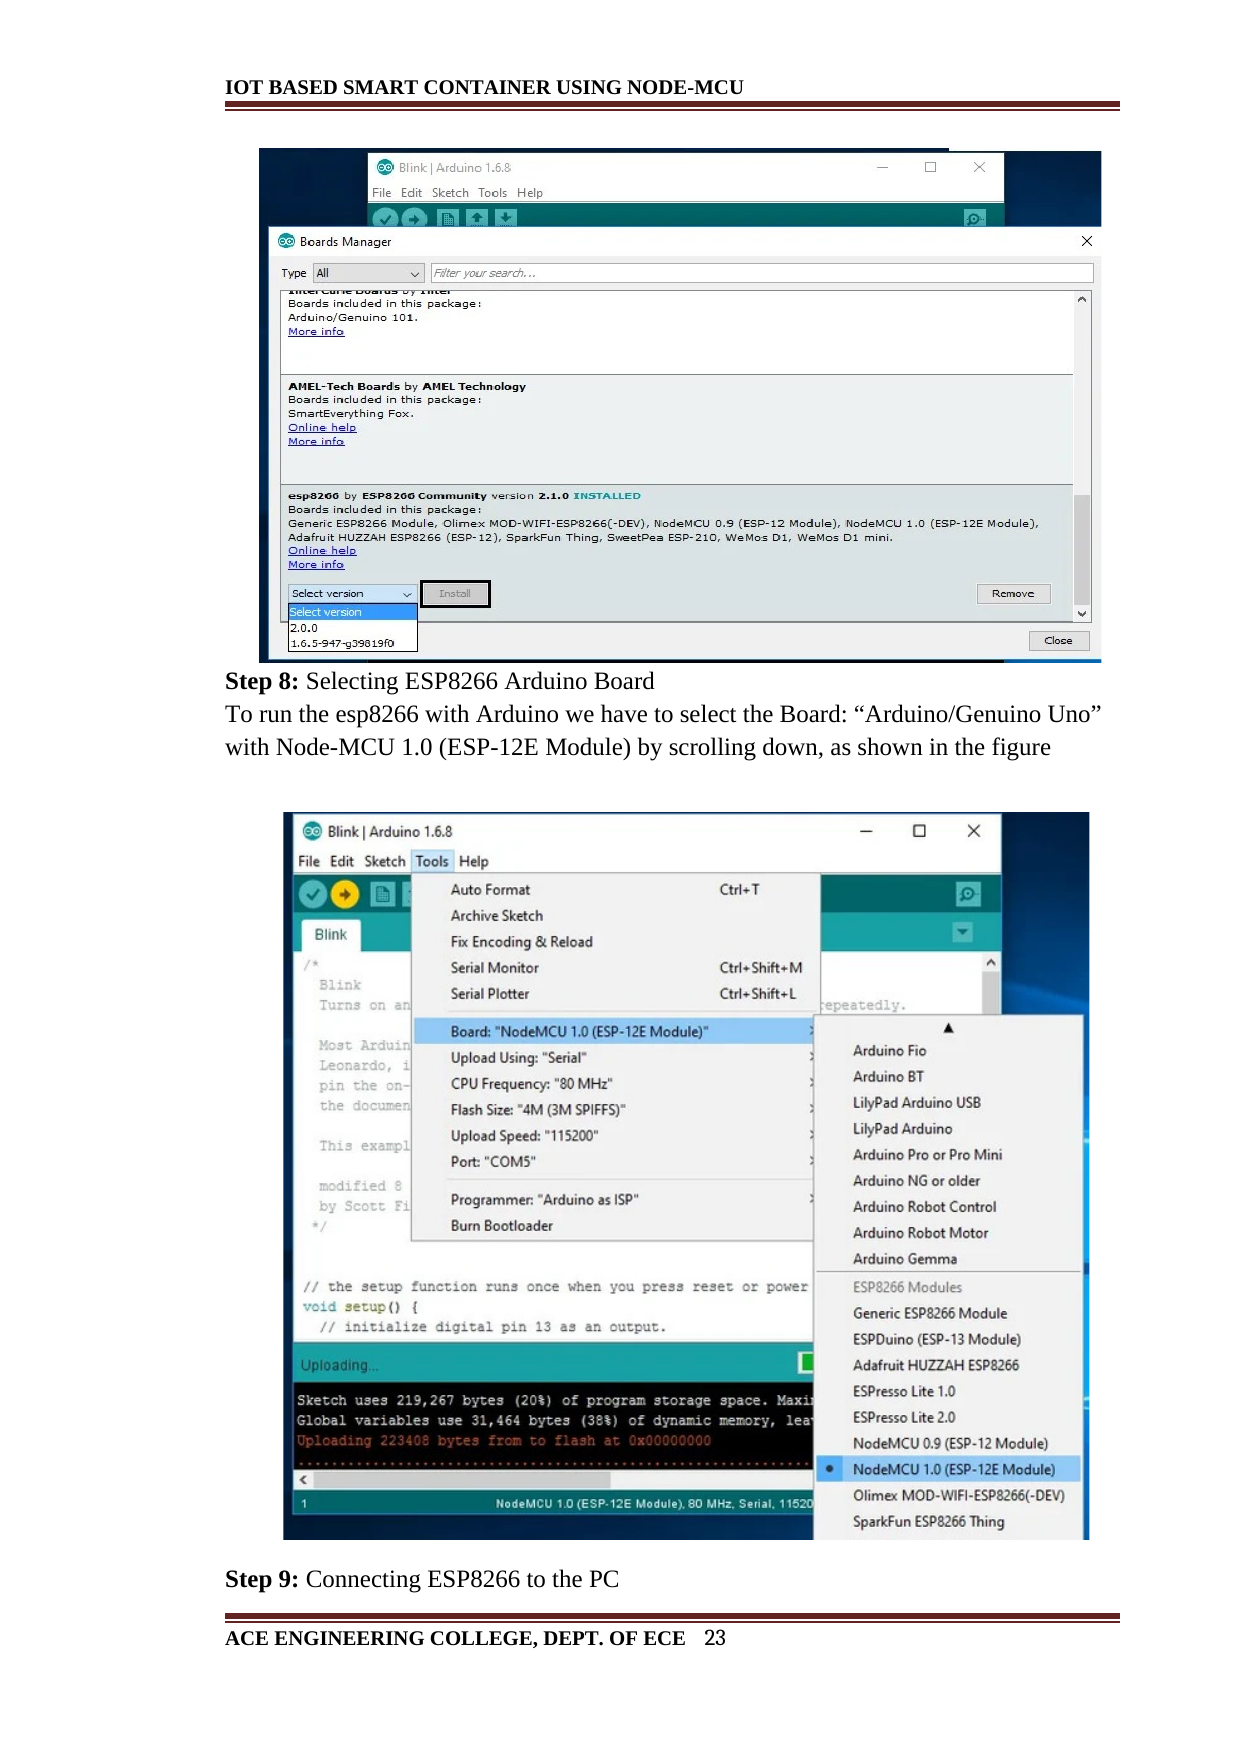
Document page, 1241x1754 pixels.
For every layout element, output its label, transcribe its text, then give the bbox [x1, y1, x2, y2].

picture [283, 812, 1090, 1540]
text To run the esp8266 with Arduino we have to select the Board: “Arduino/Genuino Uno” with Node-MCU 1.0 (ESP-12E Module) by scrolling down, as shown in the figure [225, 699, 1120, 761]
picture [259, 148, 1102, 663]
